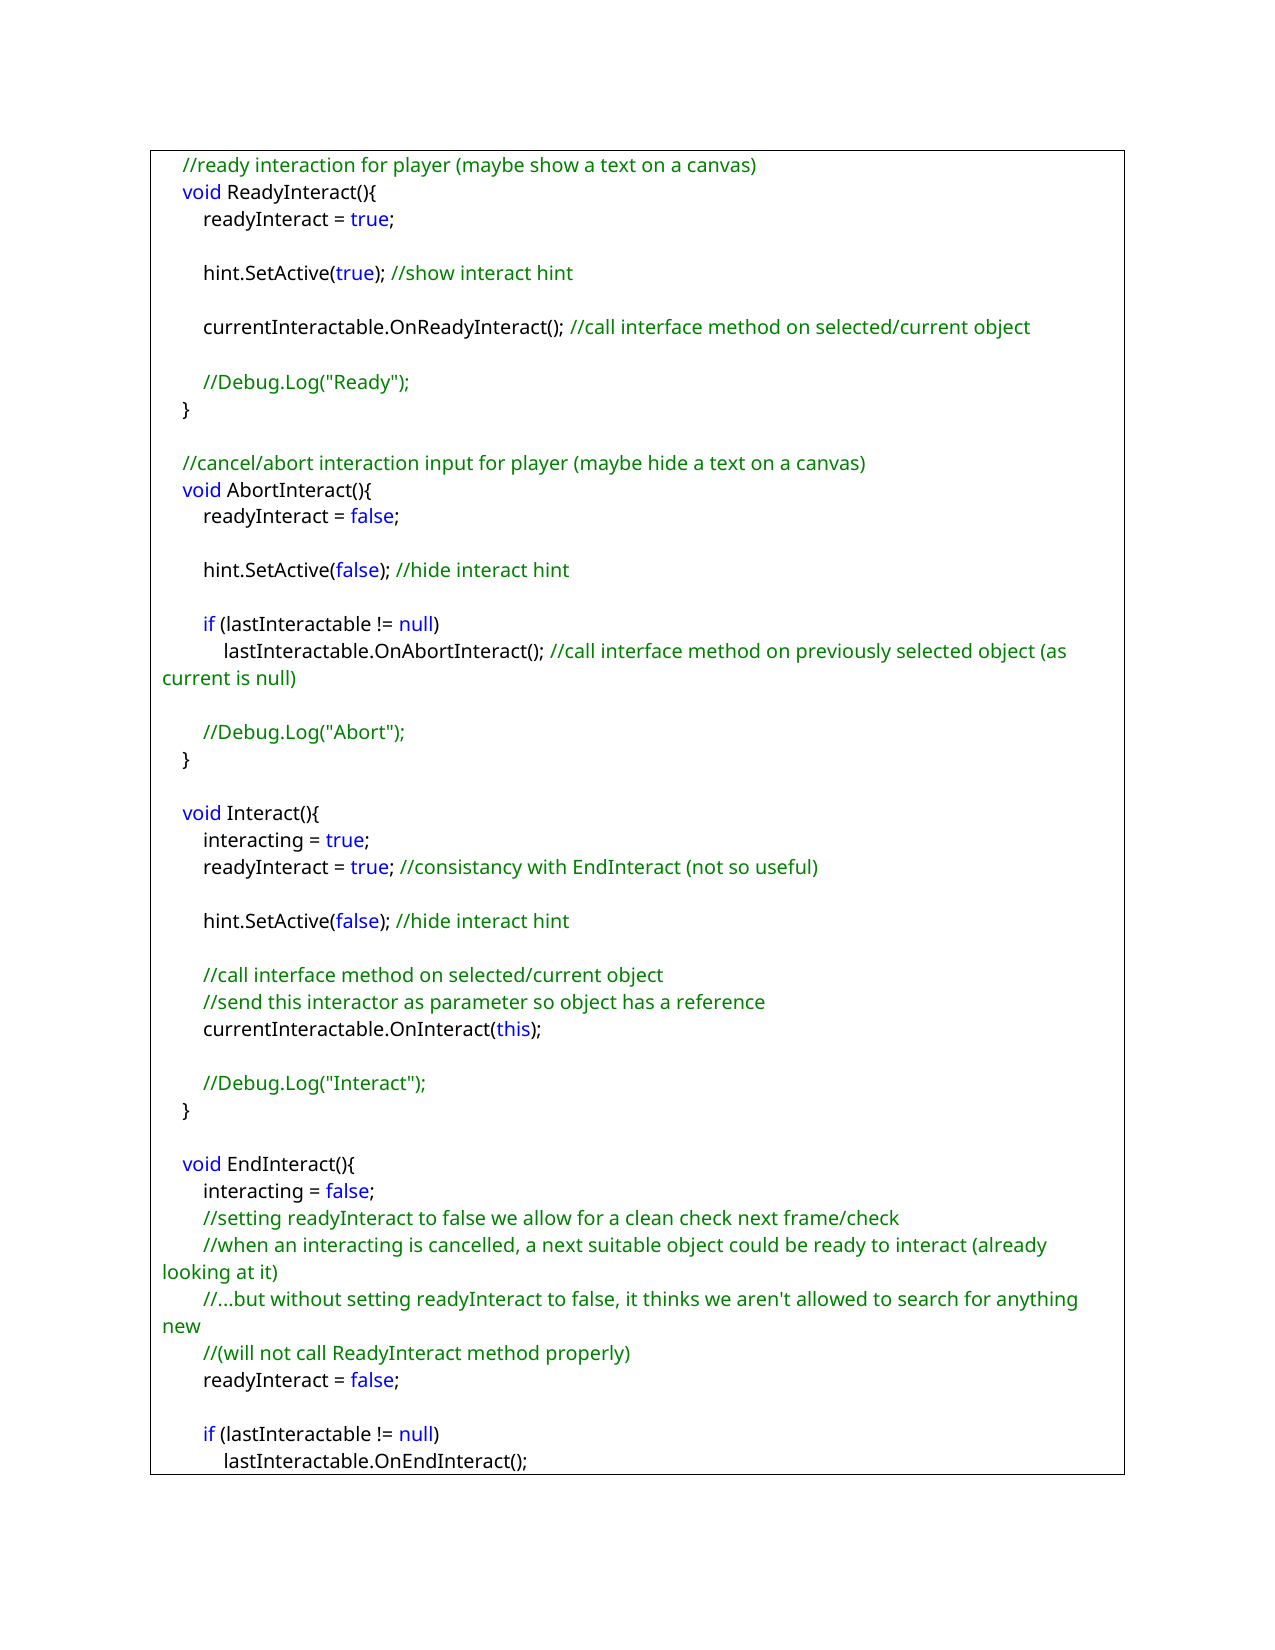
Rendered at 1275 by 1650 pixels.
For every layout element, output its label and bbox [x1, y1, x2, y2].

table_cell [151, 151, 1124, 1474]
